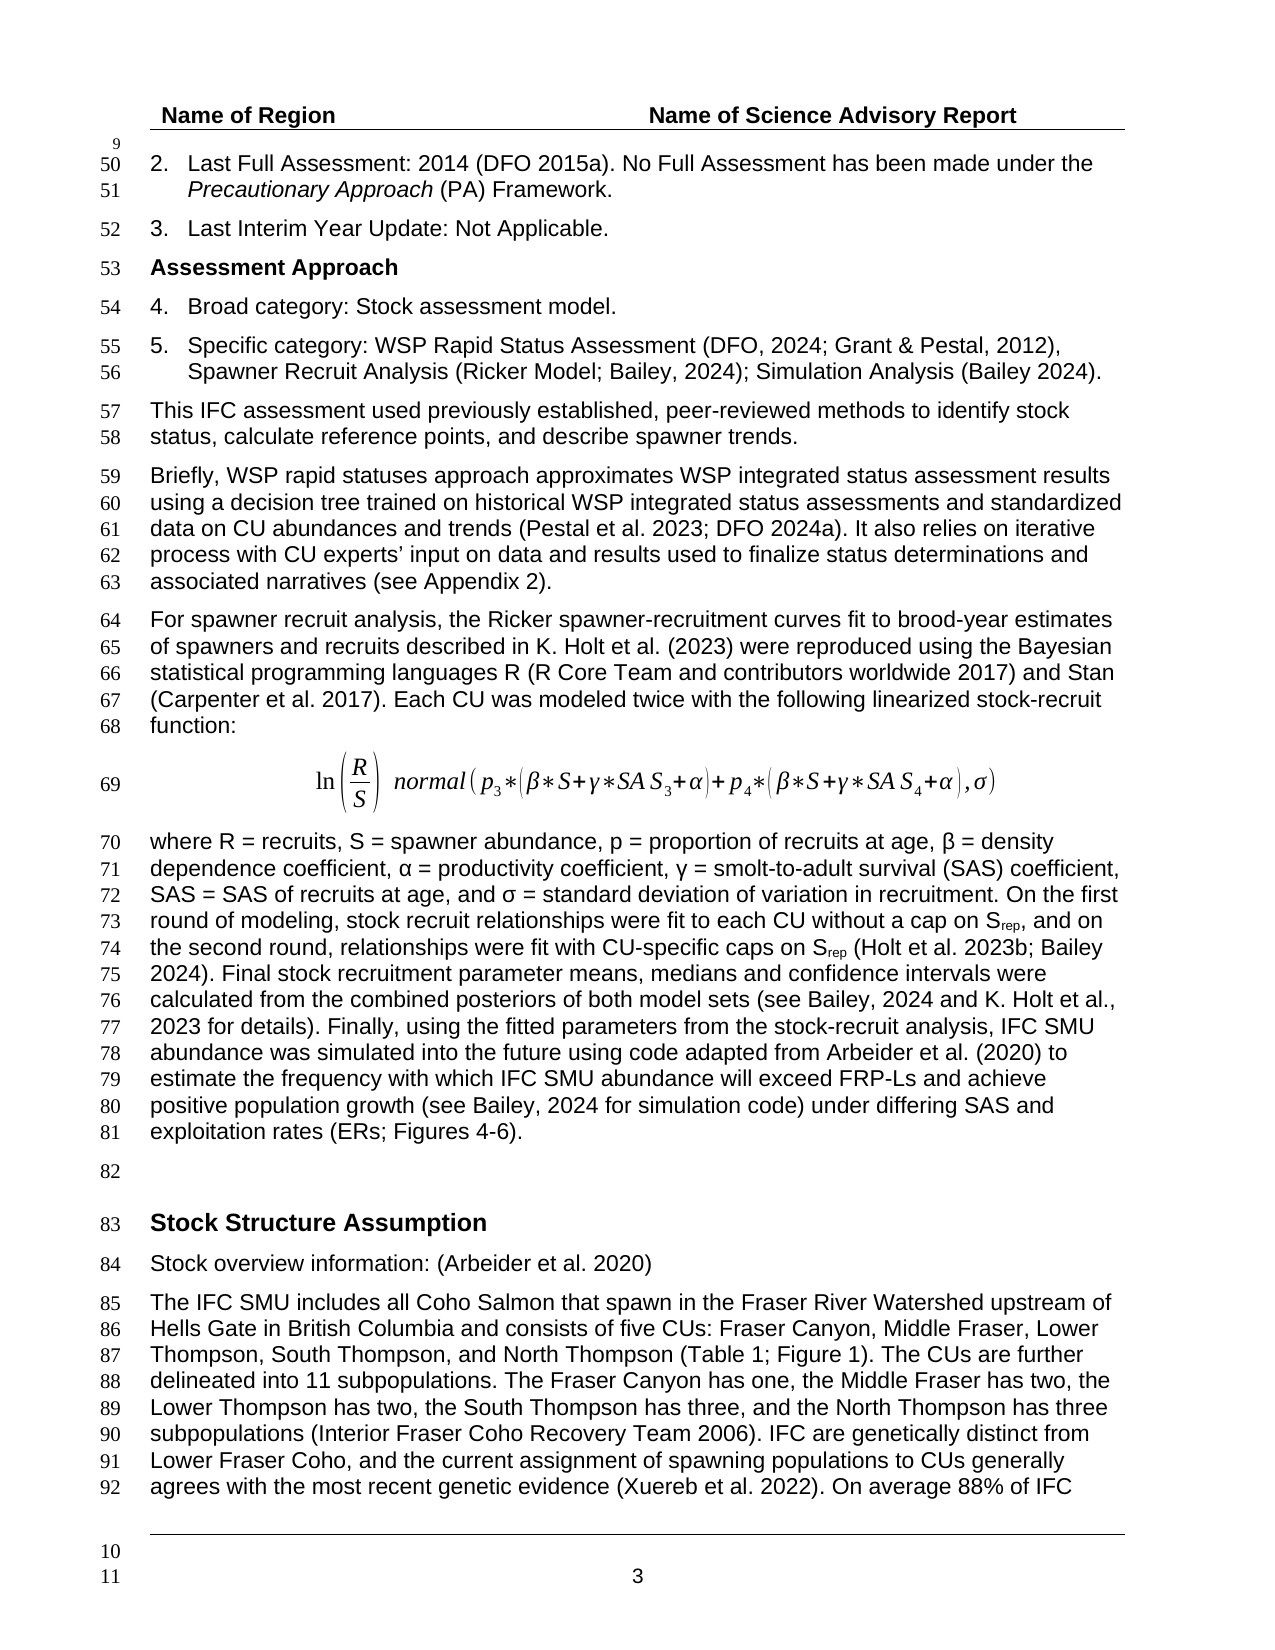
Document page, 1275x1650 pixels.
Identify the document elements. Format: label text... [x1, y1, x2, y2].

list Specific category: WSP Rapid Status Assessment Spawner Recruit Analysis (Ricker Model; ; Simulation Analysis [150, 332, 1125, 384]
text This IFC assessment used previously established, peer-reviewed methods to identify stock status, calculate reference points, and describe spawner trends. [150, 397, 1125, 450]
text where R = recruits, S = spawner abundance, p = proportion of recruits at age, β = density dependence coefficient, α = productivity coefficient, γ = smolt-to-adult survival (SAS) coefficient, SAS = SAS of recruits at age, and σ = standard deviation of variation in recruitment. On the first round of modeling, stock recruit relationships were fit to each CU without a cap on Srep, and on the second round, relationships were fit with CU-specific caps on Srep . Final stock recruitment parameter means, medians and confidence intervals were calculated from the combined posteriors of both model sets (see . Finally, using the fitted parameters from the stock-recruit analysis, IFC SMU abundance was simulated into the future using code adapted from Arbeider et al. to estimate the frequency with which IFC SMU abundance will exceed FRP-Ls and achieve positive population growth (see for simulation code) under differing SAS and exploitation rates (ERs; Figures 4-6). [150, 828, 1125, 1144]
text Stock overview information: [150, 1249, 1125, 1276]
list Broad category: Stock assessment model. [150, 293, 1125, 319]
list Last Full Assessment: 2014 . No Full Assessment has been made under the Precautionary Approach (PA) Framework. [150, 150, 1125, 203]
list Last Interim Year Update: Not Applicable. [150, 215, 1125, 242]
subtitle Assessment Approach [150, 254, 1125, 280]
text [150, 1288, 1125, 1499]
subtitle Stock Structure Assumption [150, 1208, 1125, 1237]
text For spawner recruit analysis, the Ricker spawner-recruitment curves fit to brood-year estimates of spawners and recruits described in K. Holt et al. were reproduced using the Bayesian statistical programming languages R and Stan . Each CU was modeled twice with the following linearized stock-recruit function: [150, 606, 1125, 738]
text Briefly, WSP rapid statuses approach approximates WSP integrated status assessment results using a decision tree trained on historical WSP integrated status assessments and standardized data on CU abundances and trends . It also relies on iterative process with CU experts’ input on data and results used to finalize status determinations and associated narratives (see Appendix 2). [150, 462, 1125, 594]
